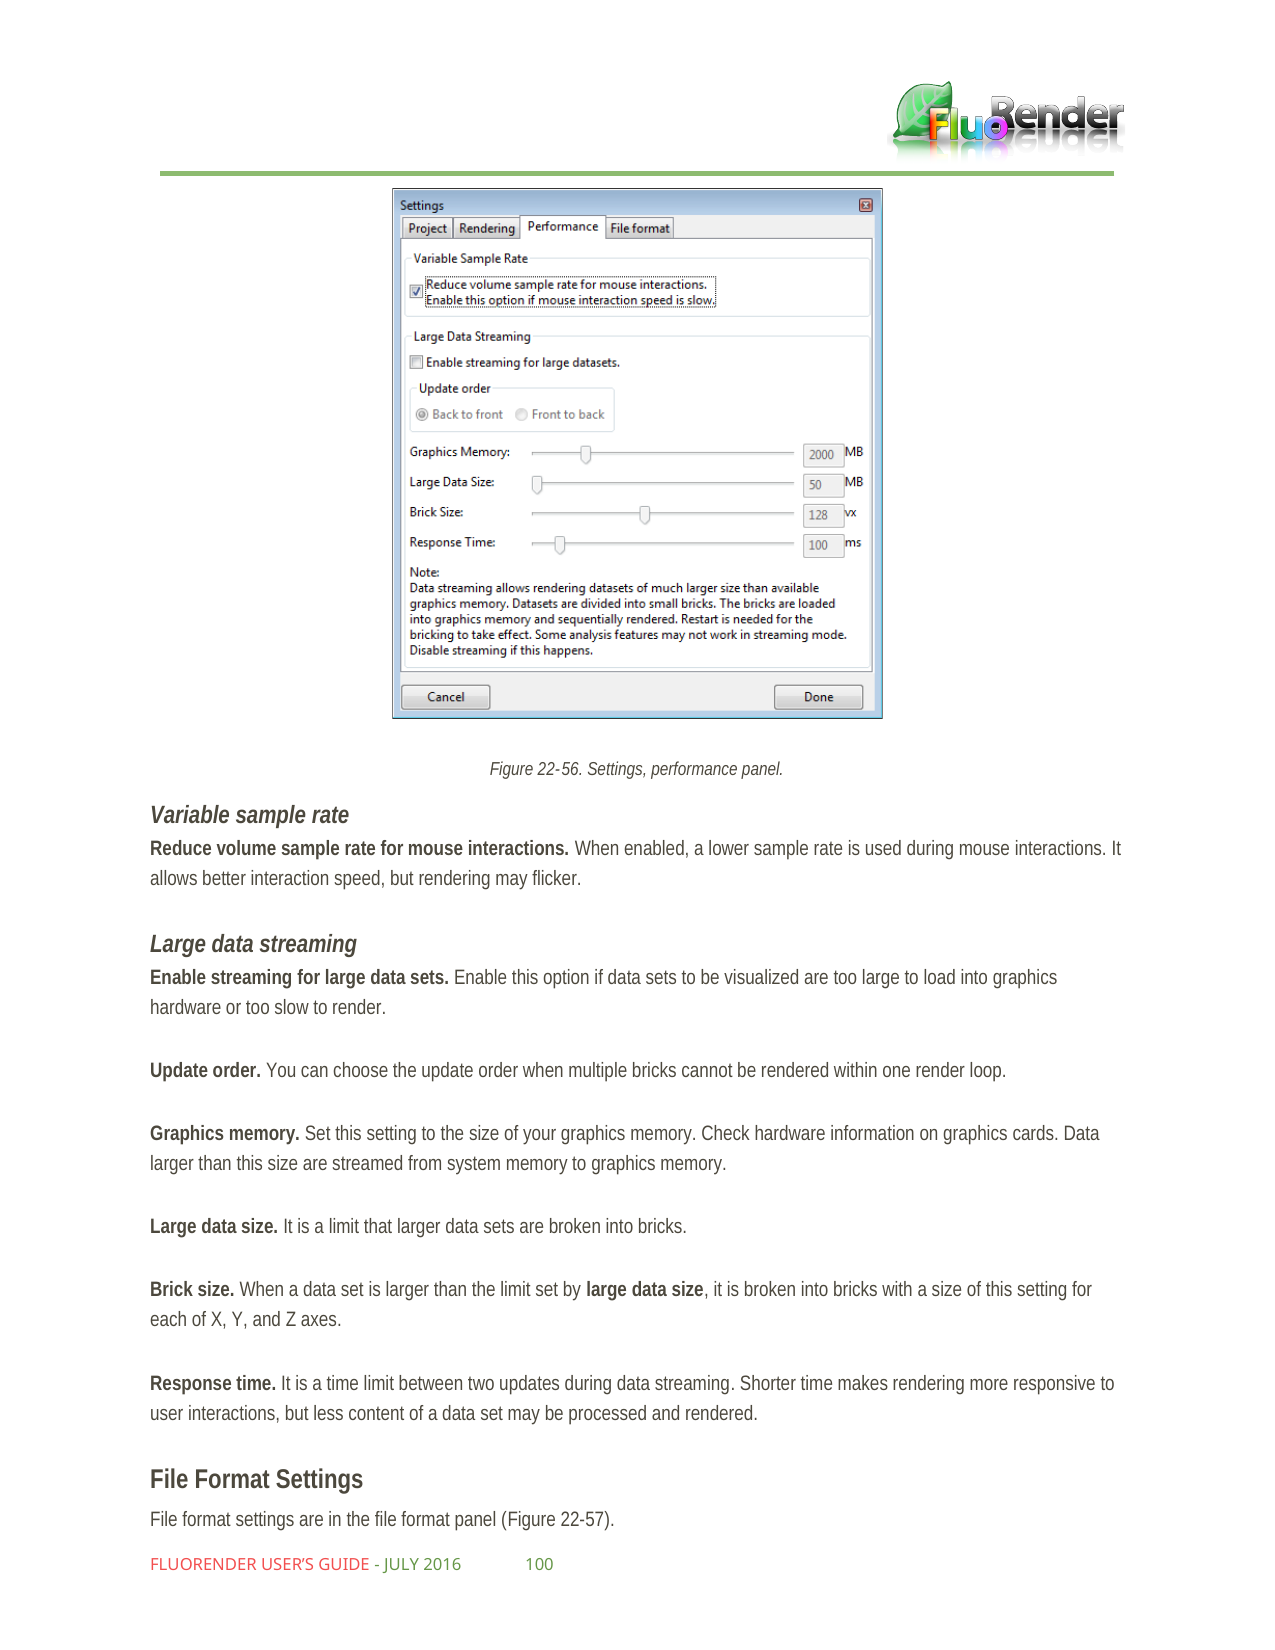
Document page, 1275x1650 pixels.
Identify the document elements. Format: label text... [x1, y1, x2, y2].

subtitle Variable sample rate [150, 800, 1125, 829]
text Response time. It is a time limit between two updates during data streaming. Shorter time makes rendering more responsive to user interactions, but less content of a data set may be processed and rendered. [150, 1371, 1125, 1424]
text Large data size. It is a limit that larger data sets are broken into bricks. [150, 1214, 1125, 1238]
text Enable streaming for large data sets. Enable this option if data sets to be visualized are too large to load into graphics hardware or too slow to render. [150, 965, 1125, 1018]
text Graphics memory. Set this setting to the size of your graphics memory. Check hardware information on graphics cards. Data larger than this size are streamed from system memory to graphics memory. [150, 1121, 1125, 1175]
subtitle File Format Settings [150, 1464, 1125, 1495]
picture [392, 188, 883, 719]
picture [887, 75, 1125, 165]
text Update order. You can choose the update order when multiple bricks cannot be rendered within one render loop. [150, 1058, 1125, 1082]
text Reduce volume sample rate for mouse interactions. When enabled, a lower sample rate is used during mouse interactions. It allows better interaction speed, but rendering may flicker. [150, 836, 1125, 890]
subtitle Large data streaming [150, 929, 1125, 958]
text Brick size. When a data set is larger than the limit set by large data size, it is broken into bricks with a size of this setting for each of X, Y, and Z axes. [150, 1277, 1125, 1331]
